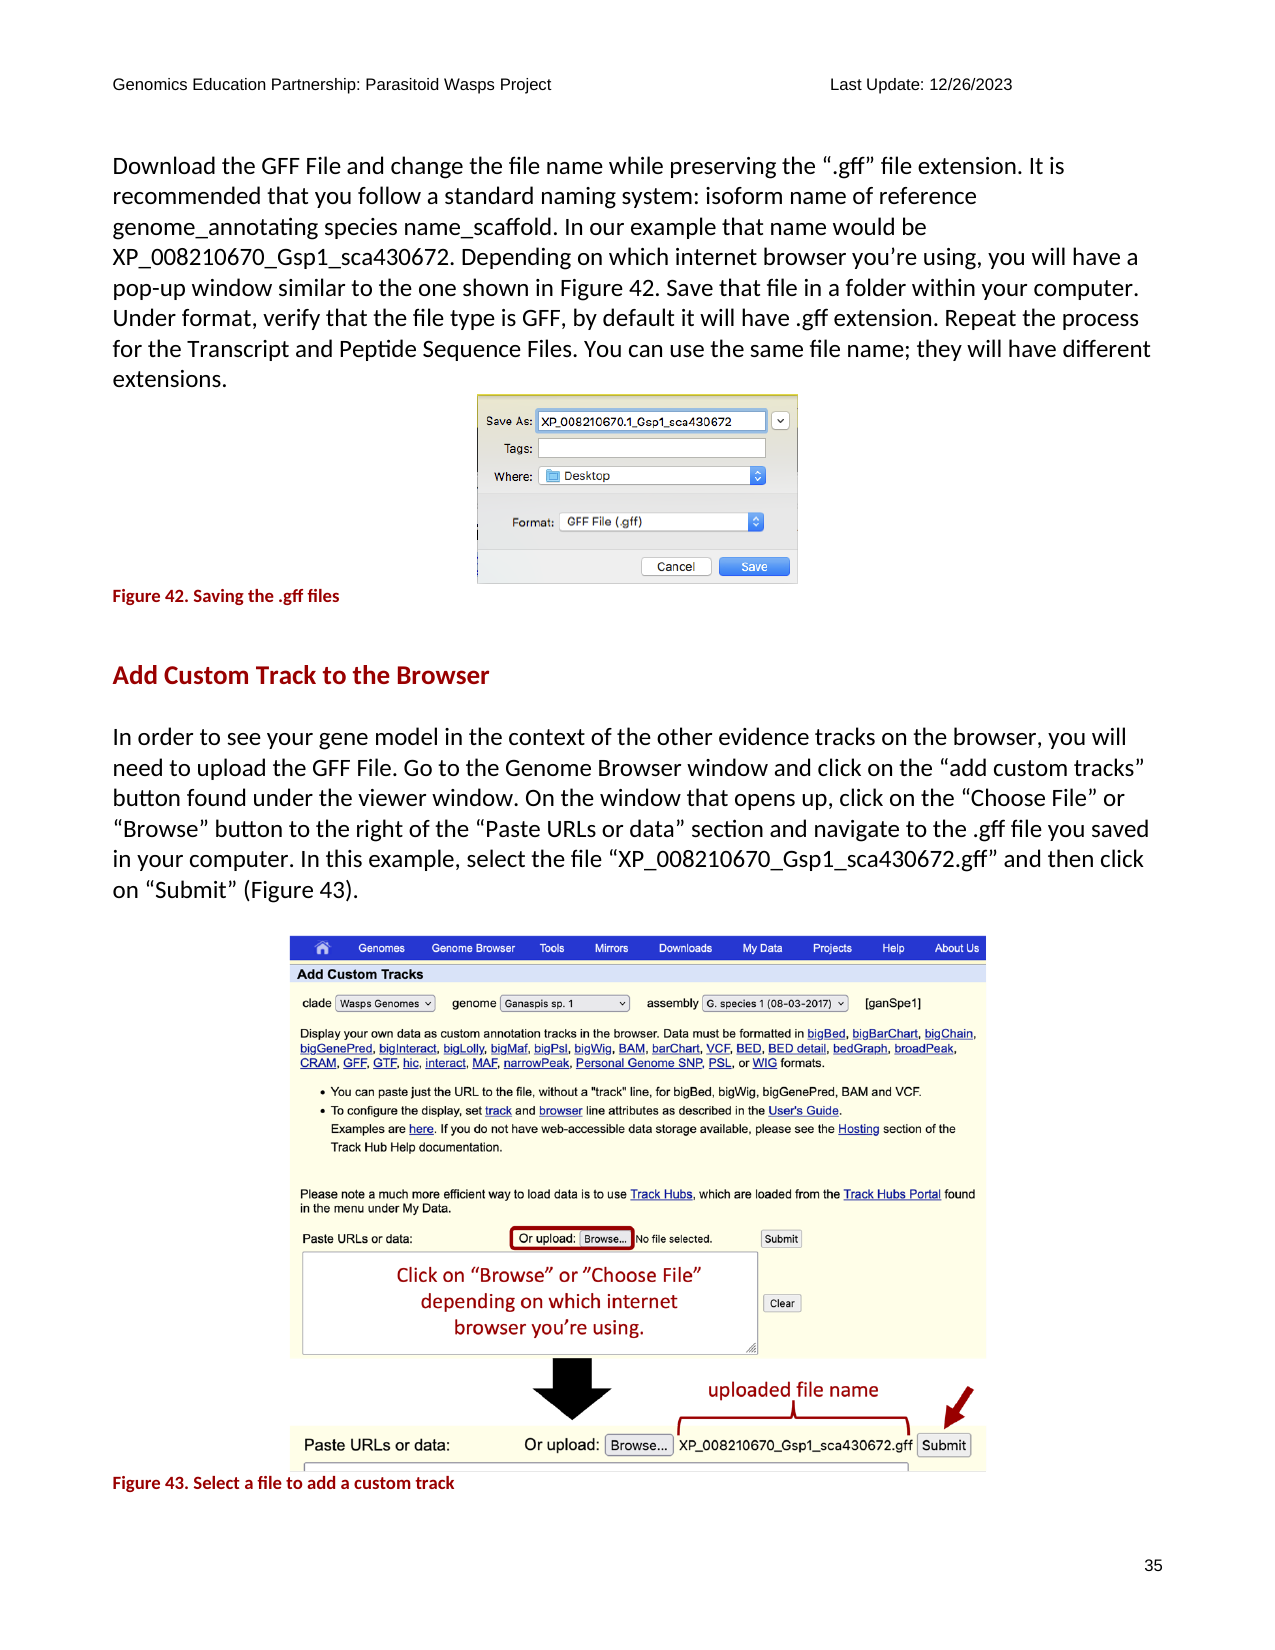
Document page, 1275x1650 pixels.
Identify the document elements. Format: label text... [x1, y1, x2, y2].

subtitle Add Custom Track to the Browser [112, 658, 1162, 691]
text Download the GFF File and change the file name while preserving the “.gff” file extension. It is recommended that you follow a standard naming system: isoform name of reference genome_annotating species name_scaffold. In our example that name would be XP_008210670_Gsp1_sca430672. Depending on which internet browser you’re using, you will have a pop-up window similar to the one shown in Figure 42. Save that file in a folder within your computer. Under format, verify that the file type is GFF, by default it will have .gff extension. Repeat the process for the Transcript and Peptide Sequence Files. You can use the same file name; they will have different extensions. [112, 150, 1162, 394]
picture [477, 394, 798, 584]
text In order to see your gene model in the context of the other evidence tracks on the browser, you will need to upload the GFF File. Go to the Genome Browser window and click on the “add custom tracks” button found under the viewer window. On the window that opens up, click on the “Choose File” or “Browse” button to the right of the “Paste URLs or data” section and navigate to the .gff file you saved in your computer. In this example, select the file “XP_008210670_Gsp1_sca430672.gff” and then click on “Submit” (Figure 43). [112, 722, 1162, 905]
picture [288, 935, 987, 1472]
